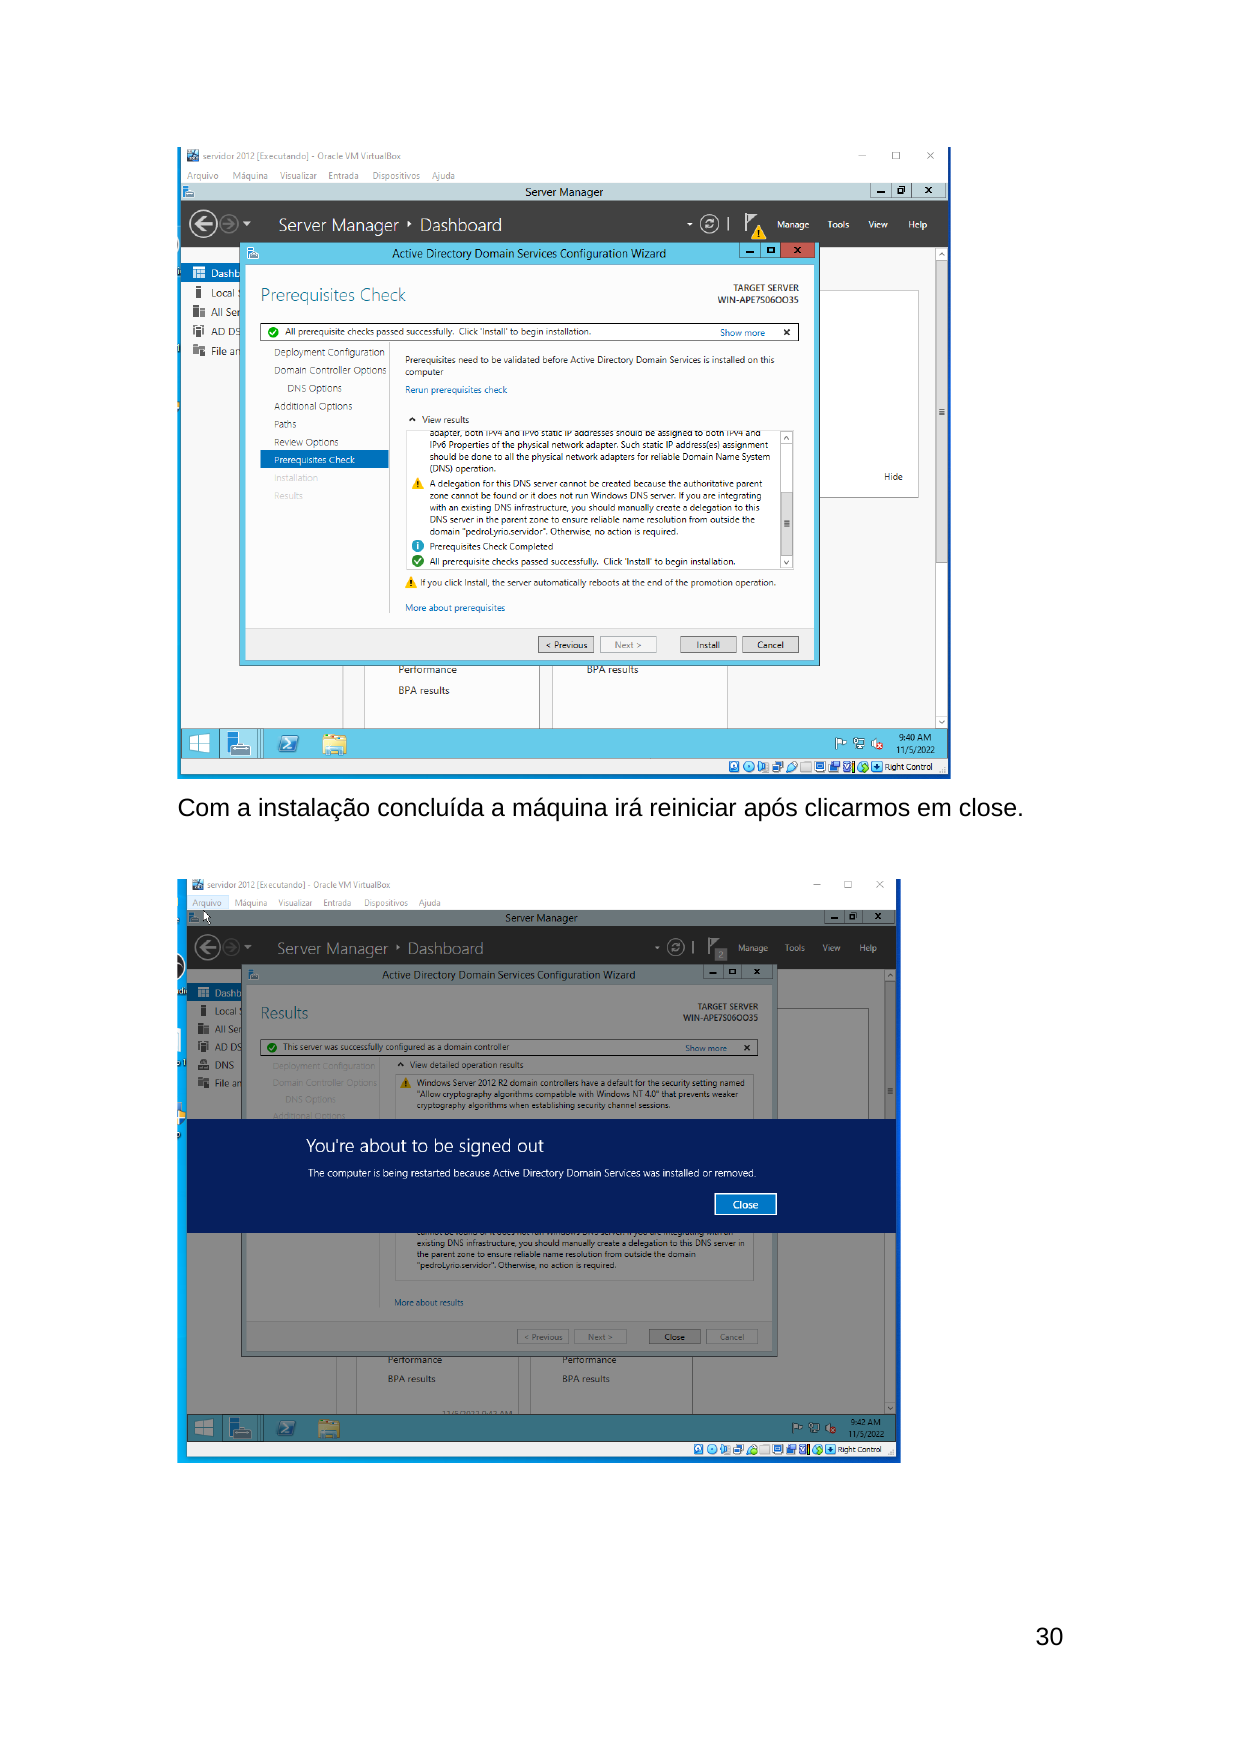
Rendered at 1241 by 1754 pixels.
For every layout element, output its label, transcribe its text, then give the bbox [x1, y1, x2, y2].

picture [177, 879, 901, 1463]
text Com a instalação concluída a máquina irá reiniciar após clicarmos em close. [177, 793, 1063, 822]
picture [177, 147, 951, 779]
